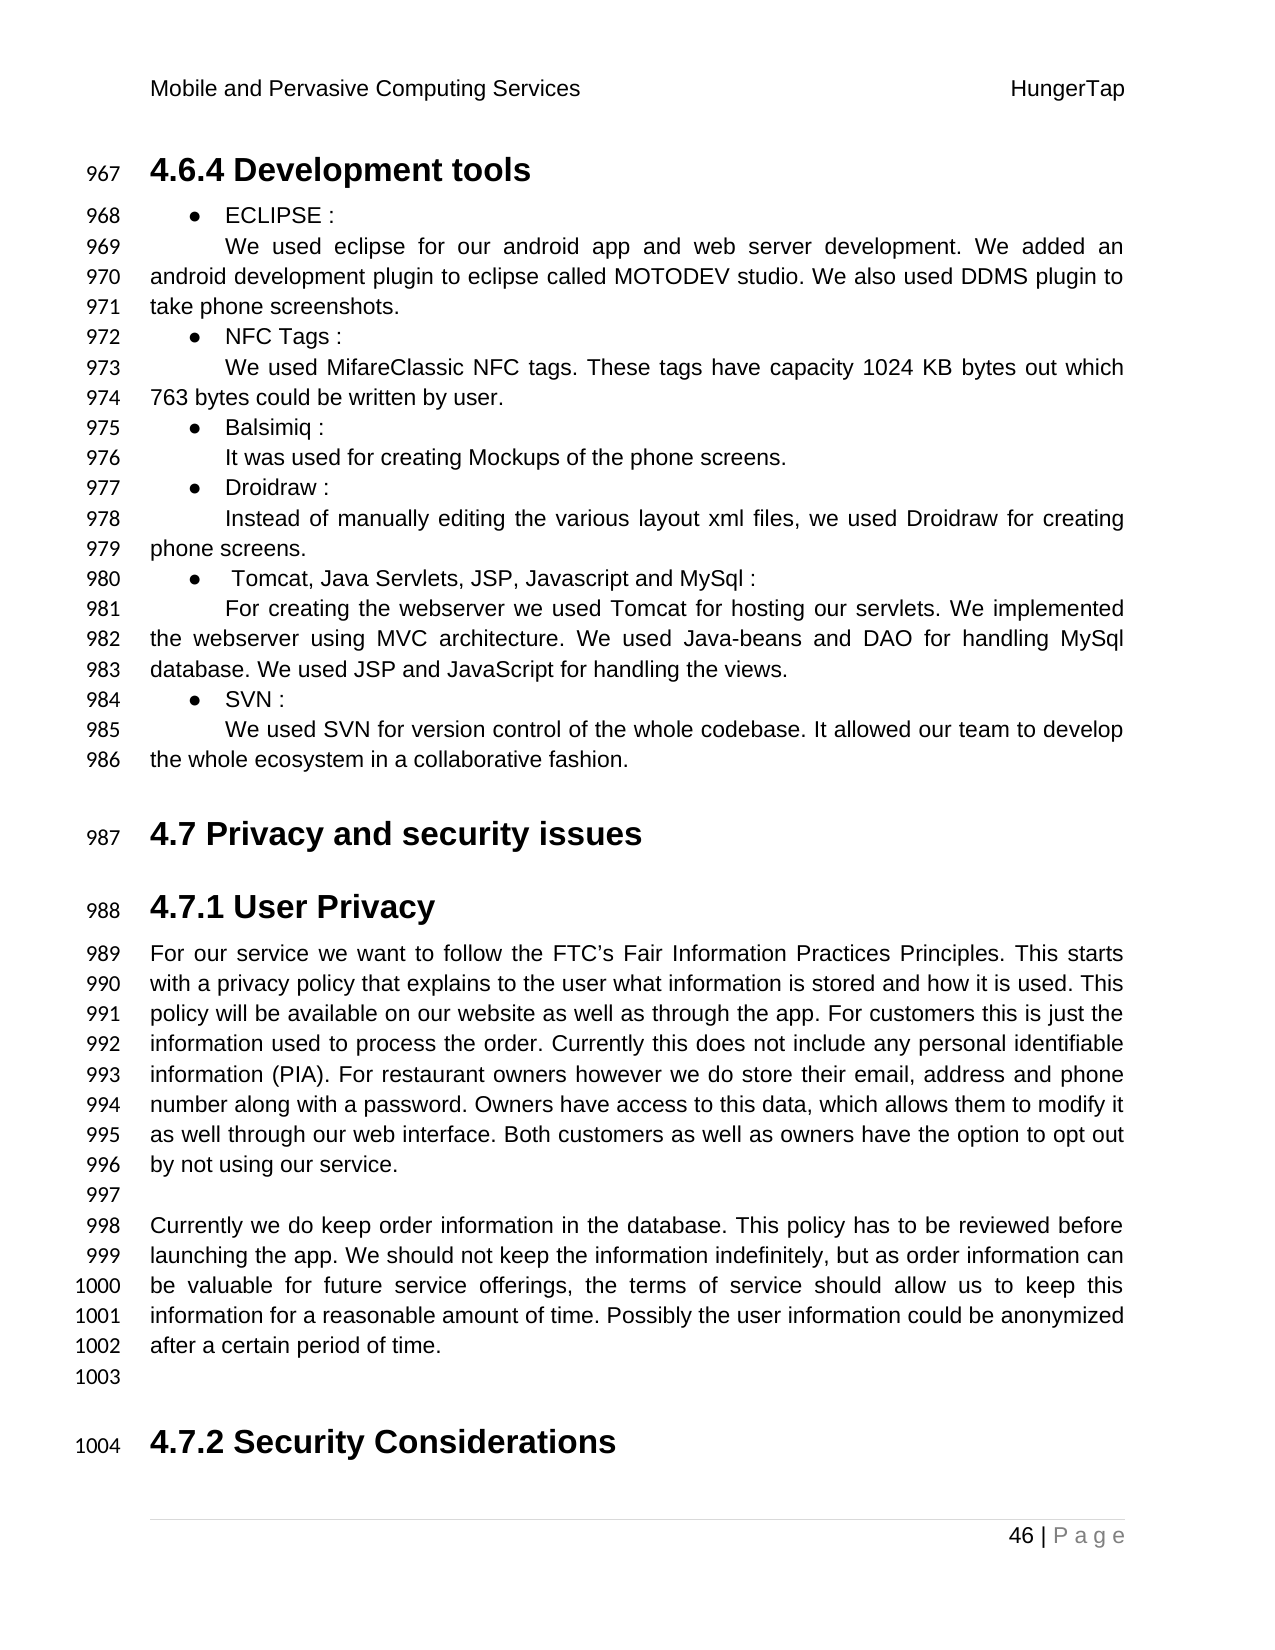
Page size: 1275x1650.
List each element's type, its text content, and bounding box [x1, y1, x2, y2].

list Tomcat, Java Servlets, JSP, Javascript and MySql : [188, 565, 1125, 591]
text We used MifareClassic NFC tags. These tags have capacity 1024 KB bytes out which 763 bytes could be written by user. [150, 353, 1125, 410]
list Droidraw : [188, 474, 1125, 501]
list SVN : [188, 686, 1125, 712]
subtitle 4.7.2 Security Considerations [150, 1422, 1125, 1461]
text We used eclipse for our android app and web server development. We added an android development plugin to eclipse called MOTODEV studio. We also used DDMS plugin to take phone screenshots. [150, 233, 1125, 319]
subtitle 4.7.1 User Privacy [150, 887, 1125, 926]
text We used SVN for version control of the whole codebase. It allowed our team to develop the whole ecosystem in a collaborative fashion. [150, 716, 1125, 773]
text It was used for creating Mockups of the phone screens. [225, 444, 1125, 471]
text Instead of manually editing the various layout xml files, we used Droidraw for creating phone screens. [150, 504, 1125, 561]
text Currently we do keep order information in the database. This policy has to be reviewed before launching the app. We should not keep the information indefinitely, but as order information can be valuable for future service offerings, the terms of service should allow us to keep this information for a reasonable amount of time. Possibly the user information could be anonymized after a certain period of time. [150, 1212, 1125, 1359]
list NFC Tags : [188, 323, 1125, 350]
list Balsimiq : [188, 414, 1125, 440]
subtitle 4.6.4 Development tools [150, 150, 1125, 188]
list ECLIPSE : [188, 202, 1125, 229]
subtitle 4.7 Privacy and security issues [150, 814, 1125, 852]
text For creating the webserver we used Tomcat for hosting our servlets. We implemented the webserver using MVC architecture. We used Java-beans and DAO for handling MySql database. We used JSP and JavaScript for handling the views. [150, 595, 1125, 682]
text For our service we want to follow the FTC’s Fair Information Practices Principles. This starts with a privacy policy that explains to the user what information is stored and how it is used. This policy will be available on our website as well as through the app. For customers this is just the information used to process the order. Currently this does not include any personal identifiable information (PIA). For restaurant owners however we do store their email, address and phone number along with a password. Owners have access to this data, which allows them to modify it as well through our web interface. Both customers as well as owners have the option to opt out by not using our service. [150, 940, 1125, 1178]
